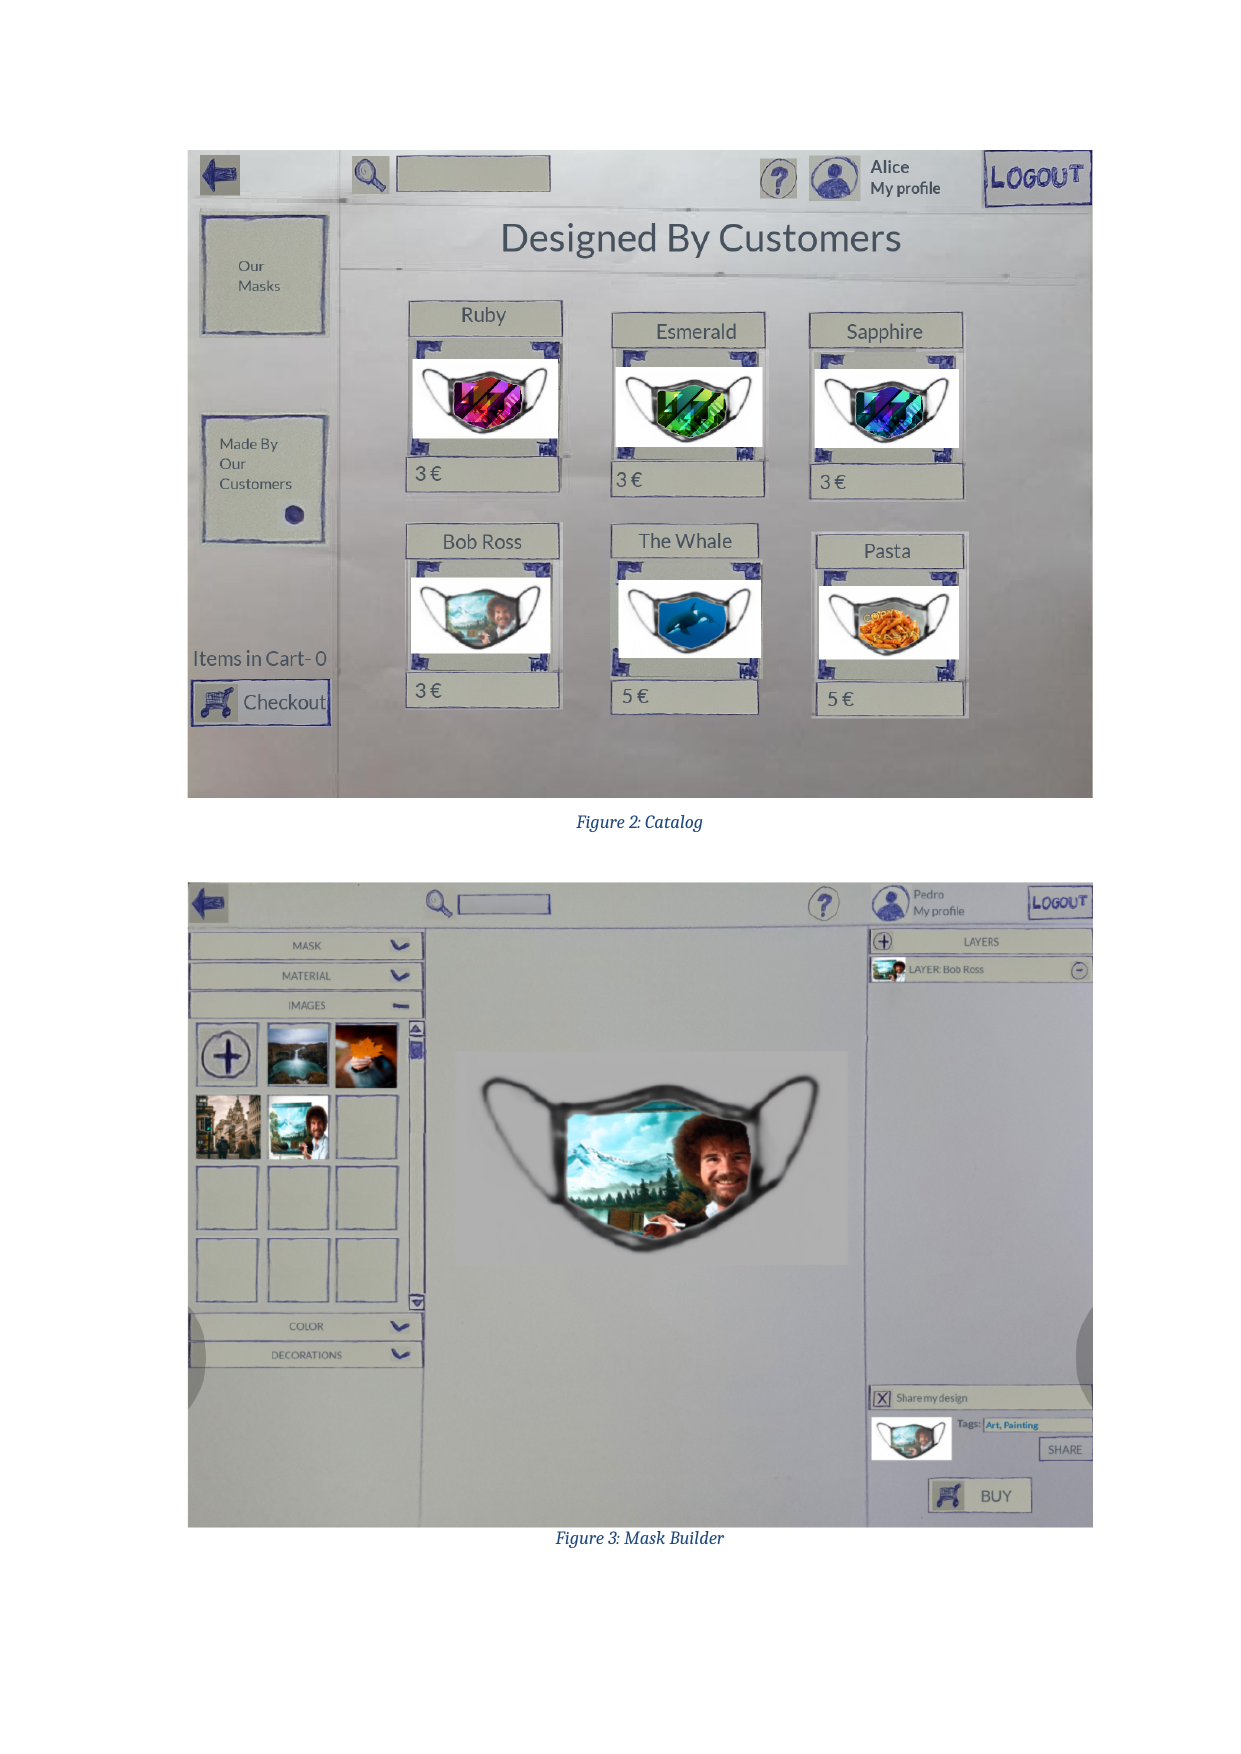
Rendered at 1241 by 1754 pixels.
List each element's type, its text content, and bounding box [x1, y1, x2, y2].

picture [187, 150, 1093, 798]
text Figure 2: Catalog [187, 812, 1093, 833]
picture [187, 882, 1093, 1528]
text Figure 3: Mask Builder [187, 1528, 1093, 1549]
